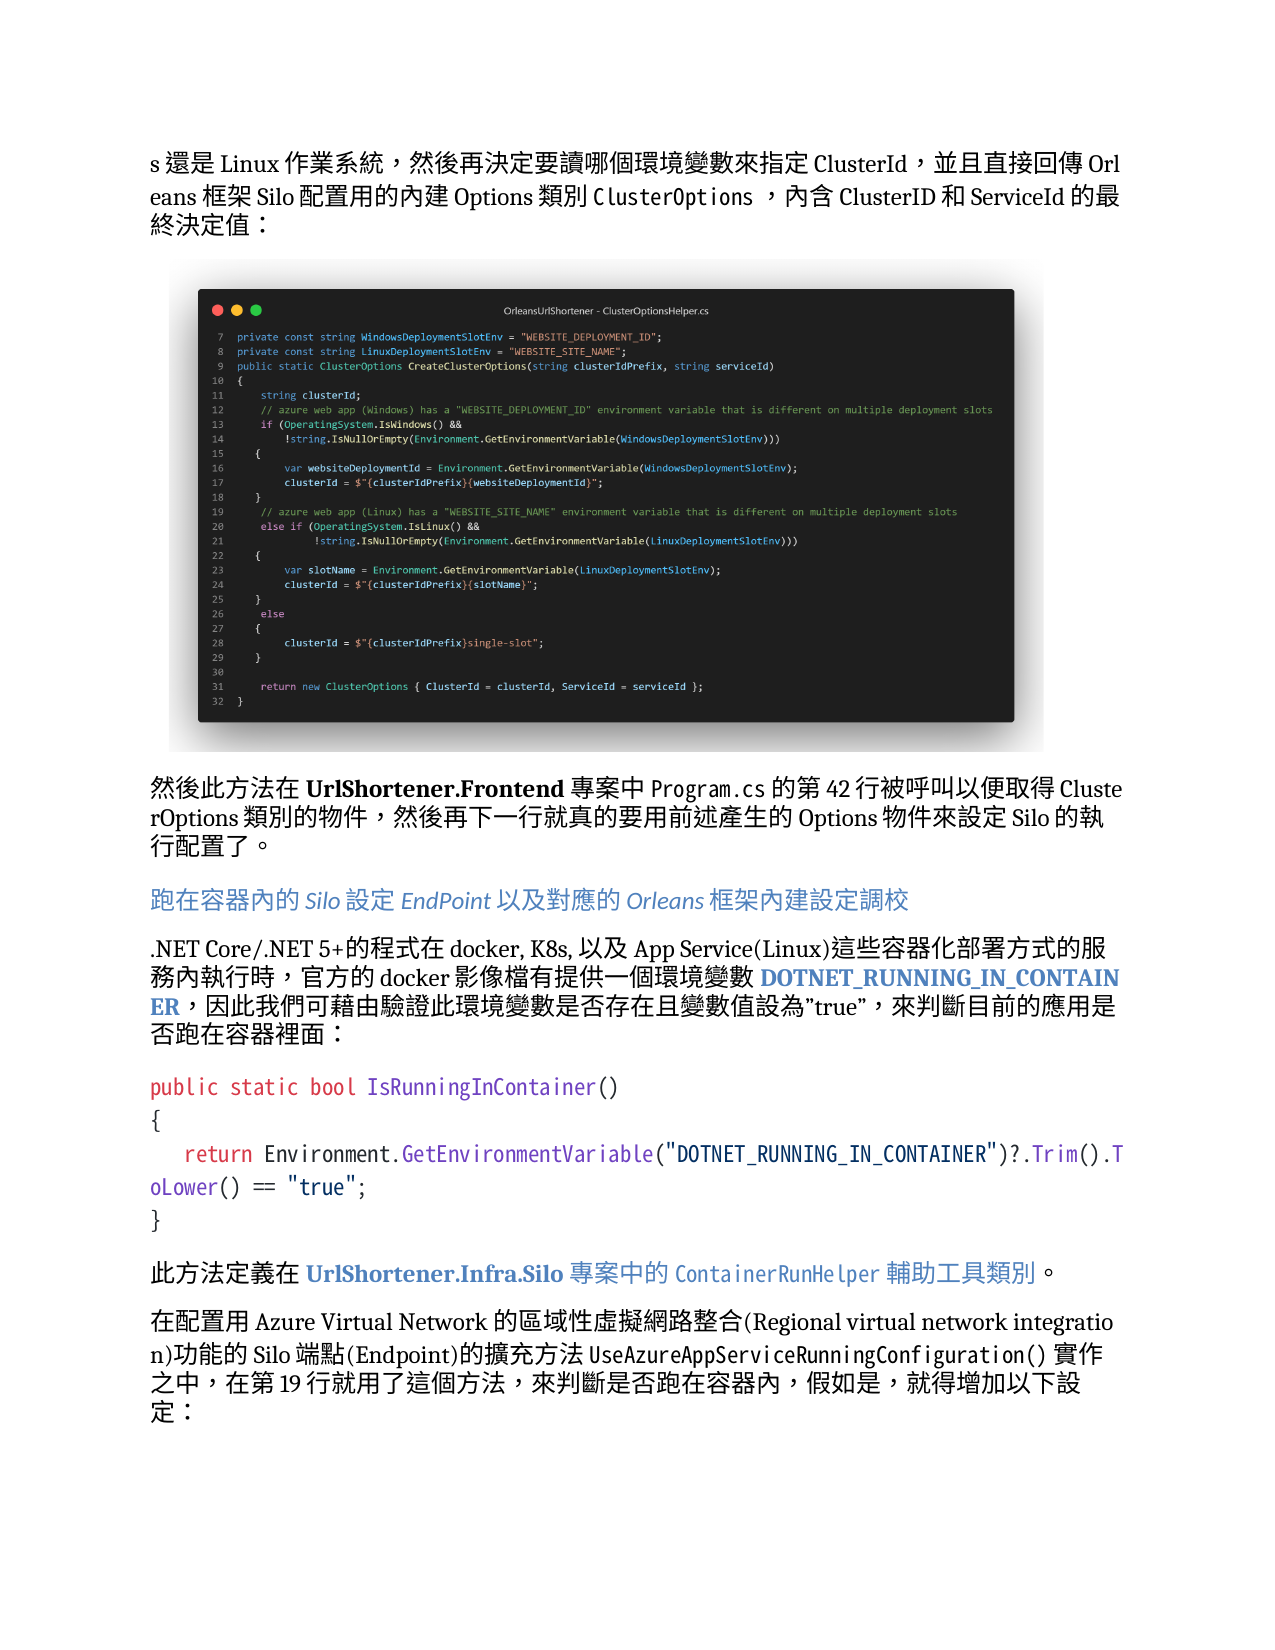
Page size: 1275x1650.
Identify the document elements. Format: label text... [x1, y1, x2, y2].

picture [168, 259, 1044, 752]
text 此方法定義在 UrlShortener.Infra.Silo 專案中的 ContainerRunHelper 輔助工具類別。 [150, 1256, 1125, 1289]
text .NET Core/.NET 5+的程式在docker, K8s, 以及 App Service(Linux)這些容器化部署方式的服務內執行時，官方的docker影像檔有提供一個環境變數 DOTNET_RUNNING_IN_CONTAINER，因此我們可藉由驗證此環境變數是否存在且變數值設為”true”，來判斷目前的應用是否跑在容器裡面： [150, 935, 1125, 1050]
text public static bool IsRunningInContainer() { return Environment.GetEnvironmentVariable("DOTNET_RUNNING_IN_CONTAINER")?.Trim().ToLower() == "true"; } [150, 1069, 1125, 1235]
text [150, 150, 1125, 241]
text 然後此方法在 UrlShortener.Frontend 專案中 Program.cs 的第42行被呼叫以便取得ClusterOptions類別的物件，然後再下一行就真的要用前述產生的Options物件來設定Silo的執行配置了。 [150, 771, 1125, 862]
subtitle 跑在容器內的Silo設定EndPoint以及對應的Orleans框架內建設定調校 [150, 882, 1125, 916]
text 在配置用Azure Virtual Network的區域性虛擬網路整合(Regional virtual network integration)功能的Silo端點(Endpoint)的擴充方法 UseAzureAppServiceRunningConfiguration() 實作之中，在第19行就用了這個方法，來判斷是否跑在容器內，假如是，就得增加以下設定： [150, 1308, 1125, 1427]
